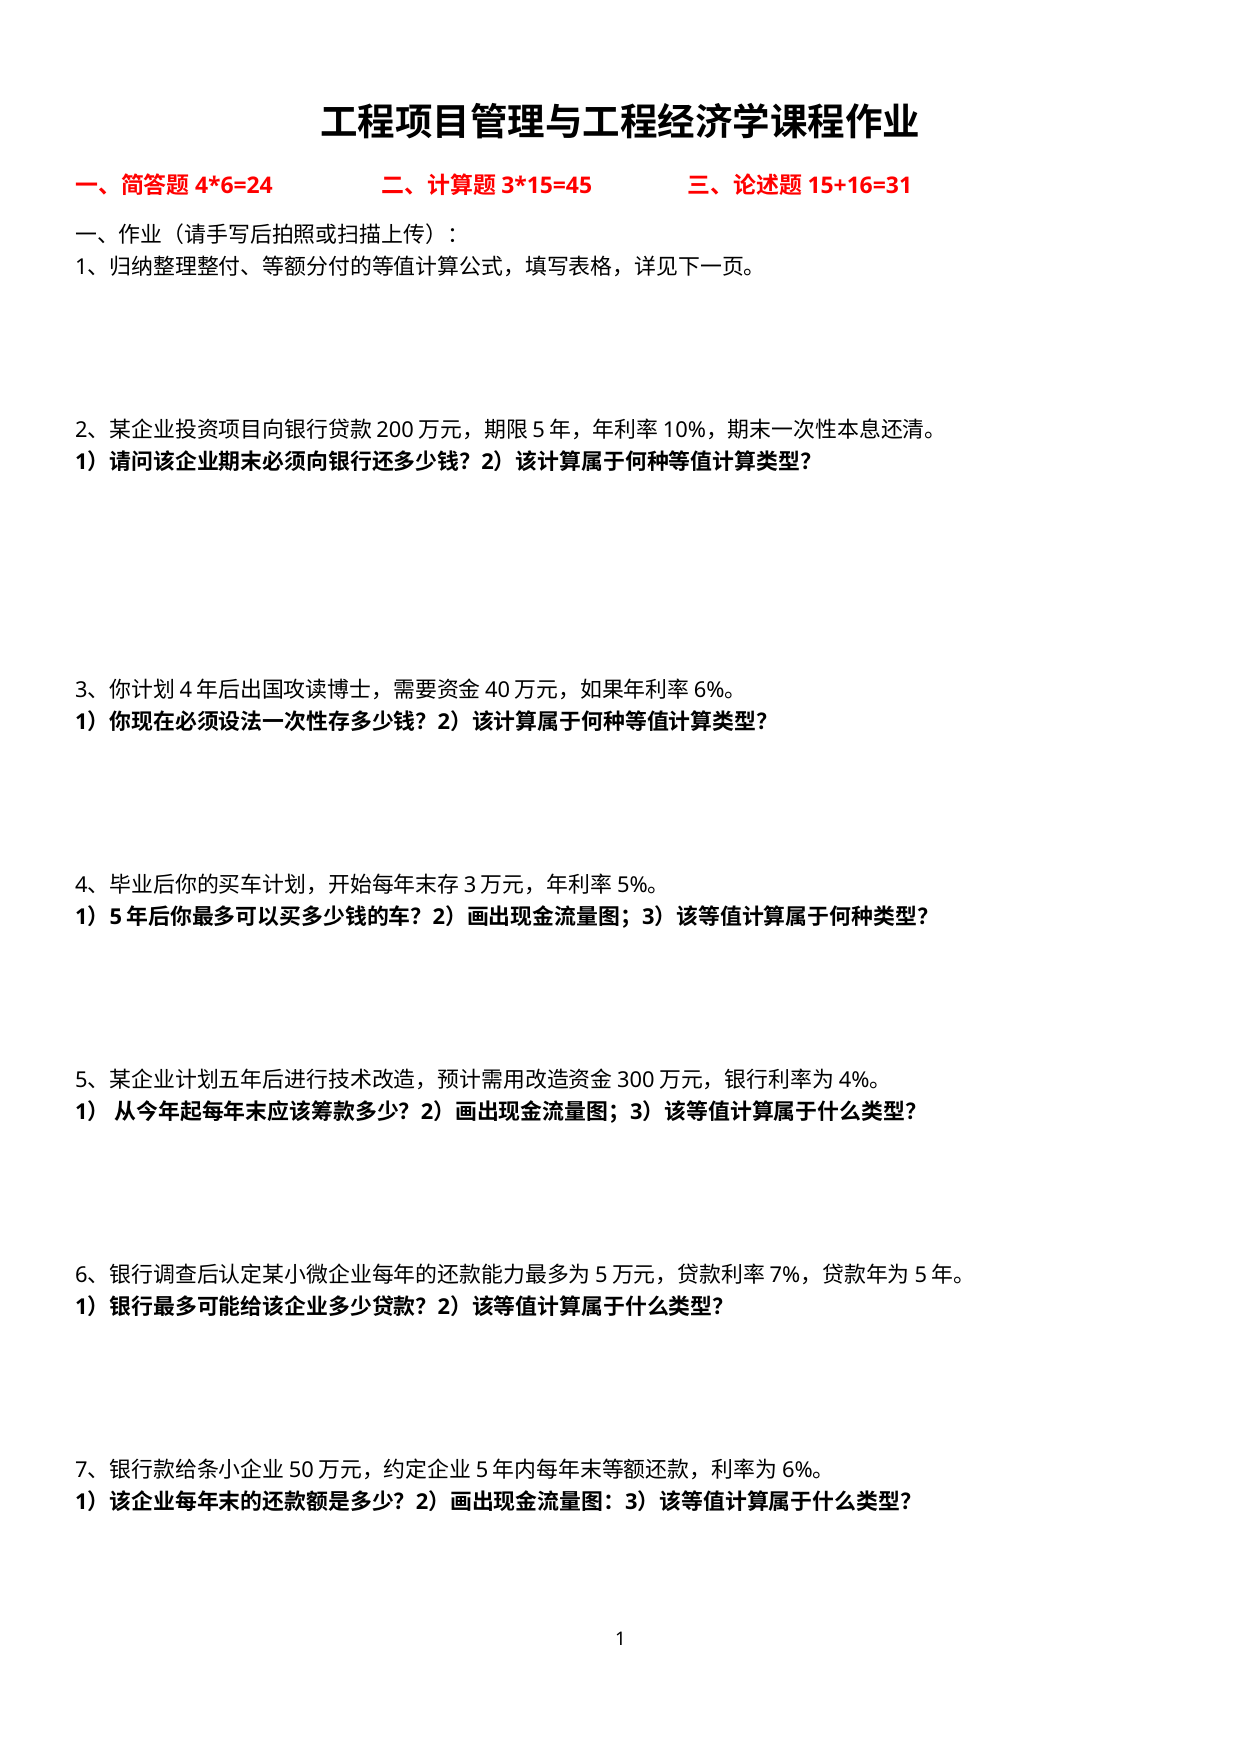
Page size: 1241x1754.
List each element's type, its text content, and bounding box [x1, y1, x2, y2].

text 7、银行款给条小企业50万元，约定企业5年内每年末等额还款，利率为 6%。 [75, 1451, 1165, 1484]
text 3、你计划4年后出国攻读博士，需要资金40万元，如果年利率6%。 [75, 671, 1165, 704]
text 1） 从今年起每年末应该筹款多少？2）画出现金流量图；3）该等值计算属于什么类型？ [75, 1094, 1165, 1126]
text 工程项目管理与工程经济学课程作业 [75, 86, 1165, 151]
text 6、银行调查后认定某小微企业每年的还款能力最多为5万元，贷款利率7%，贷款年为 5年。 [75, 1256, 1165, 1289]
text 一、简答题 4*6=24 二、计算题 3*15=45 三、论述题 15+16=31 [75, 151, 1165, 216]
text 2、某企业投资项目向银行贷款200万元，期限5年，年利率10%，期末一次性本息还清。 [75, 411, 1165, 444]
text 5、某企业计划五年后进行技术改造，预计需用改造资金300万元，银行利率为 4%。 [75, 1061, 1165, 1094]
text 1）银行最多可能给该企业多少贷款？2）该等值计算属于什么类型？ [75, 1289, 1165, 1321]
text 1、归纳整理整付、等额分付的等值计算公式，填写表格，详见下一页。 [75, 249, 1165, 281]
text 1）5年后你最多可以买多少钱的车？2）画出现金流量图；3）该等值计算属于何种类型？ [75, 899, 1165, 931]
text 一、作业（请手写后拍照或扫描上传）： [75, 216, 1165, 249]
text 1）你现在必须设法一次性存多少钱？2）该计算属于何种等值计算类型？ [75, 704, 1165, 736]
text 1）该企业每年末的还款额是多少？2）画出现金流量图：3）该等值计算属于什么类型？ [75, 1484, 1165, 1516]
text 4、毕业后你的买车计划，开始每年末存3万元，年利率 5%。 [75, 866, 1165, 899]
text 1）请问该企业期末必须向银行还多少钱？2）该计算属于何种等值计算类型？ [75, 444, 1165, 476]
